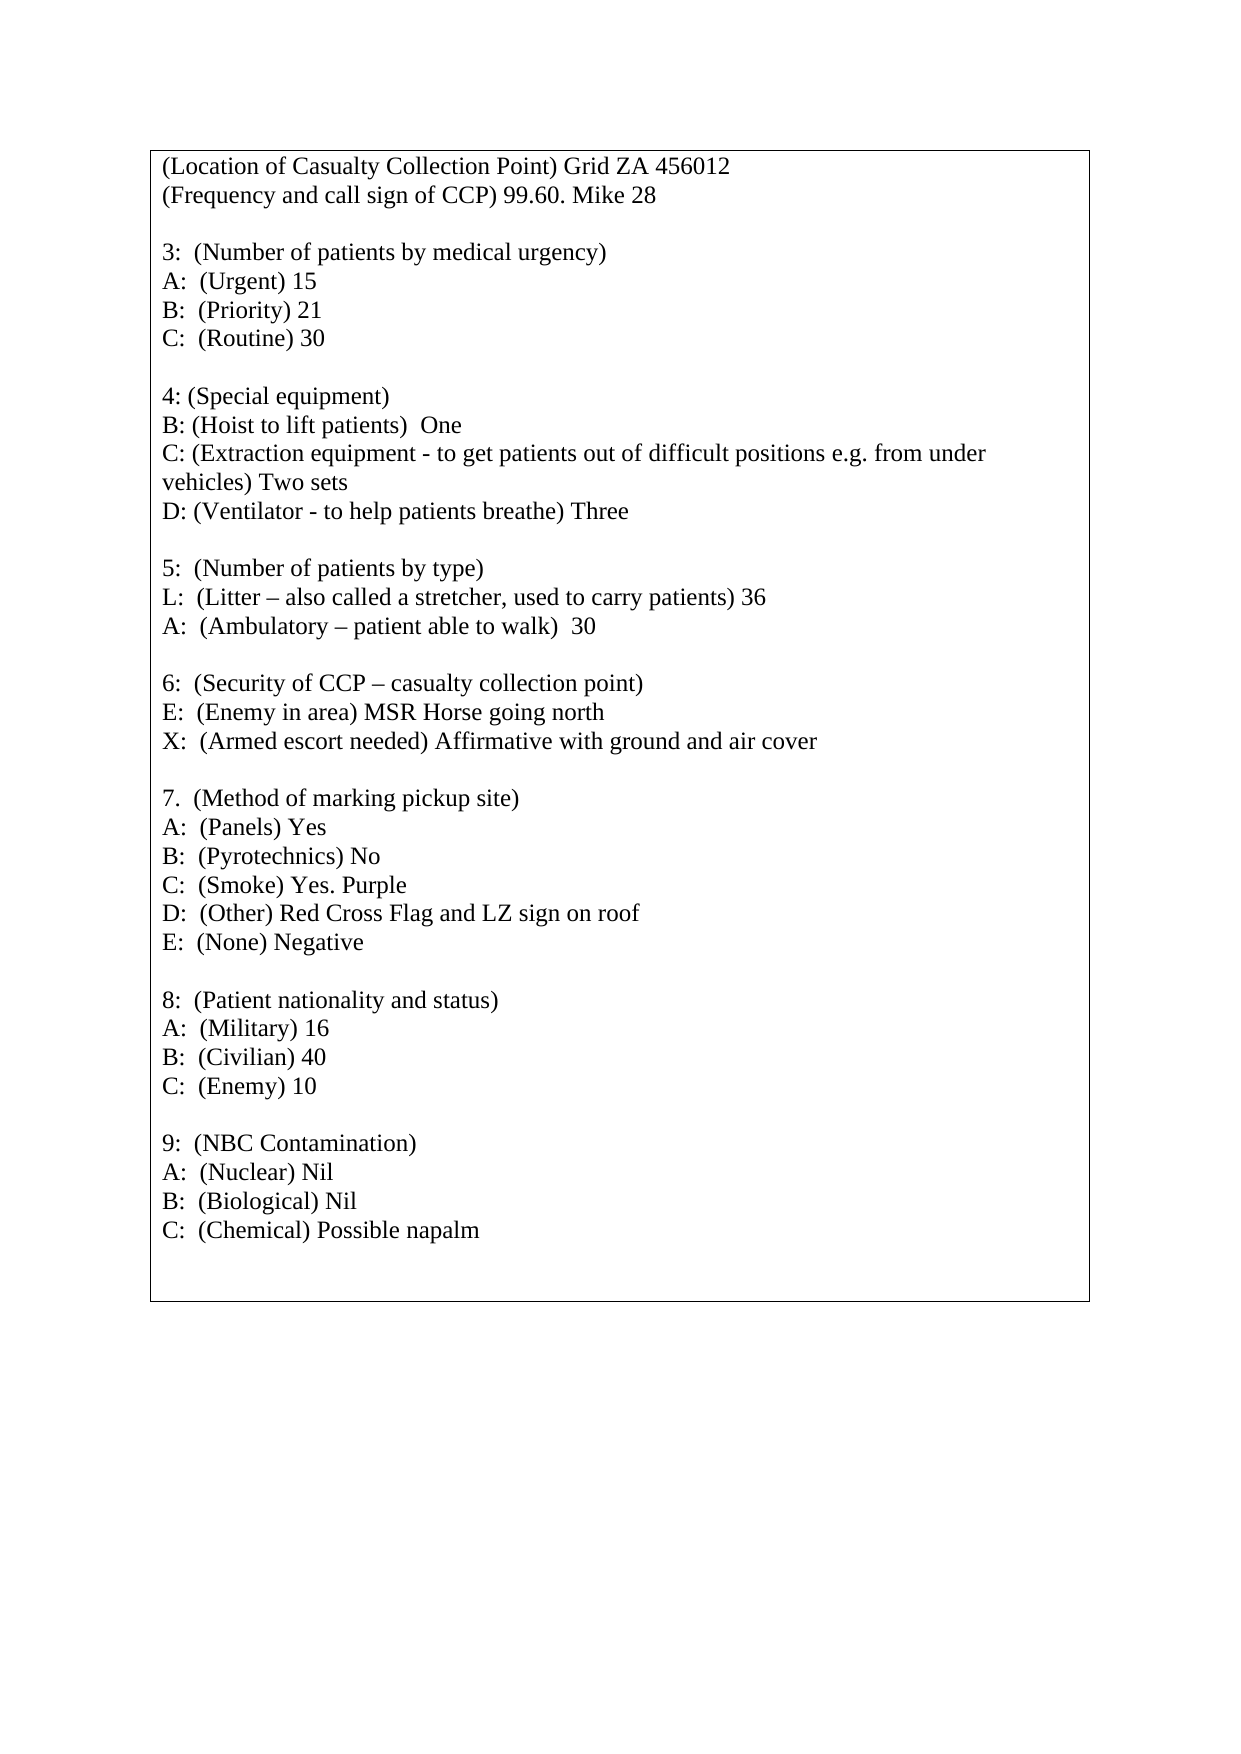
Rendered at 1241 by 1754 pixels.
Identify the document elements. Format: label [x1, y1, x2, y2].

table_header [151, 151, 1089, 1301]
